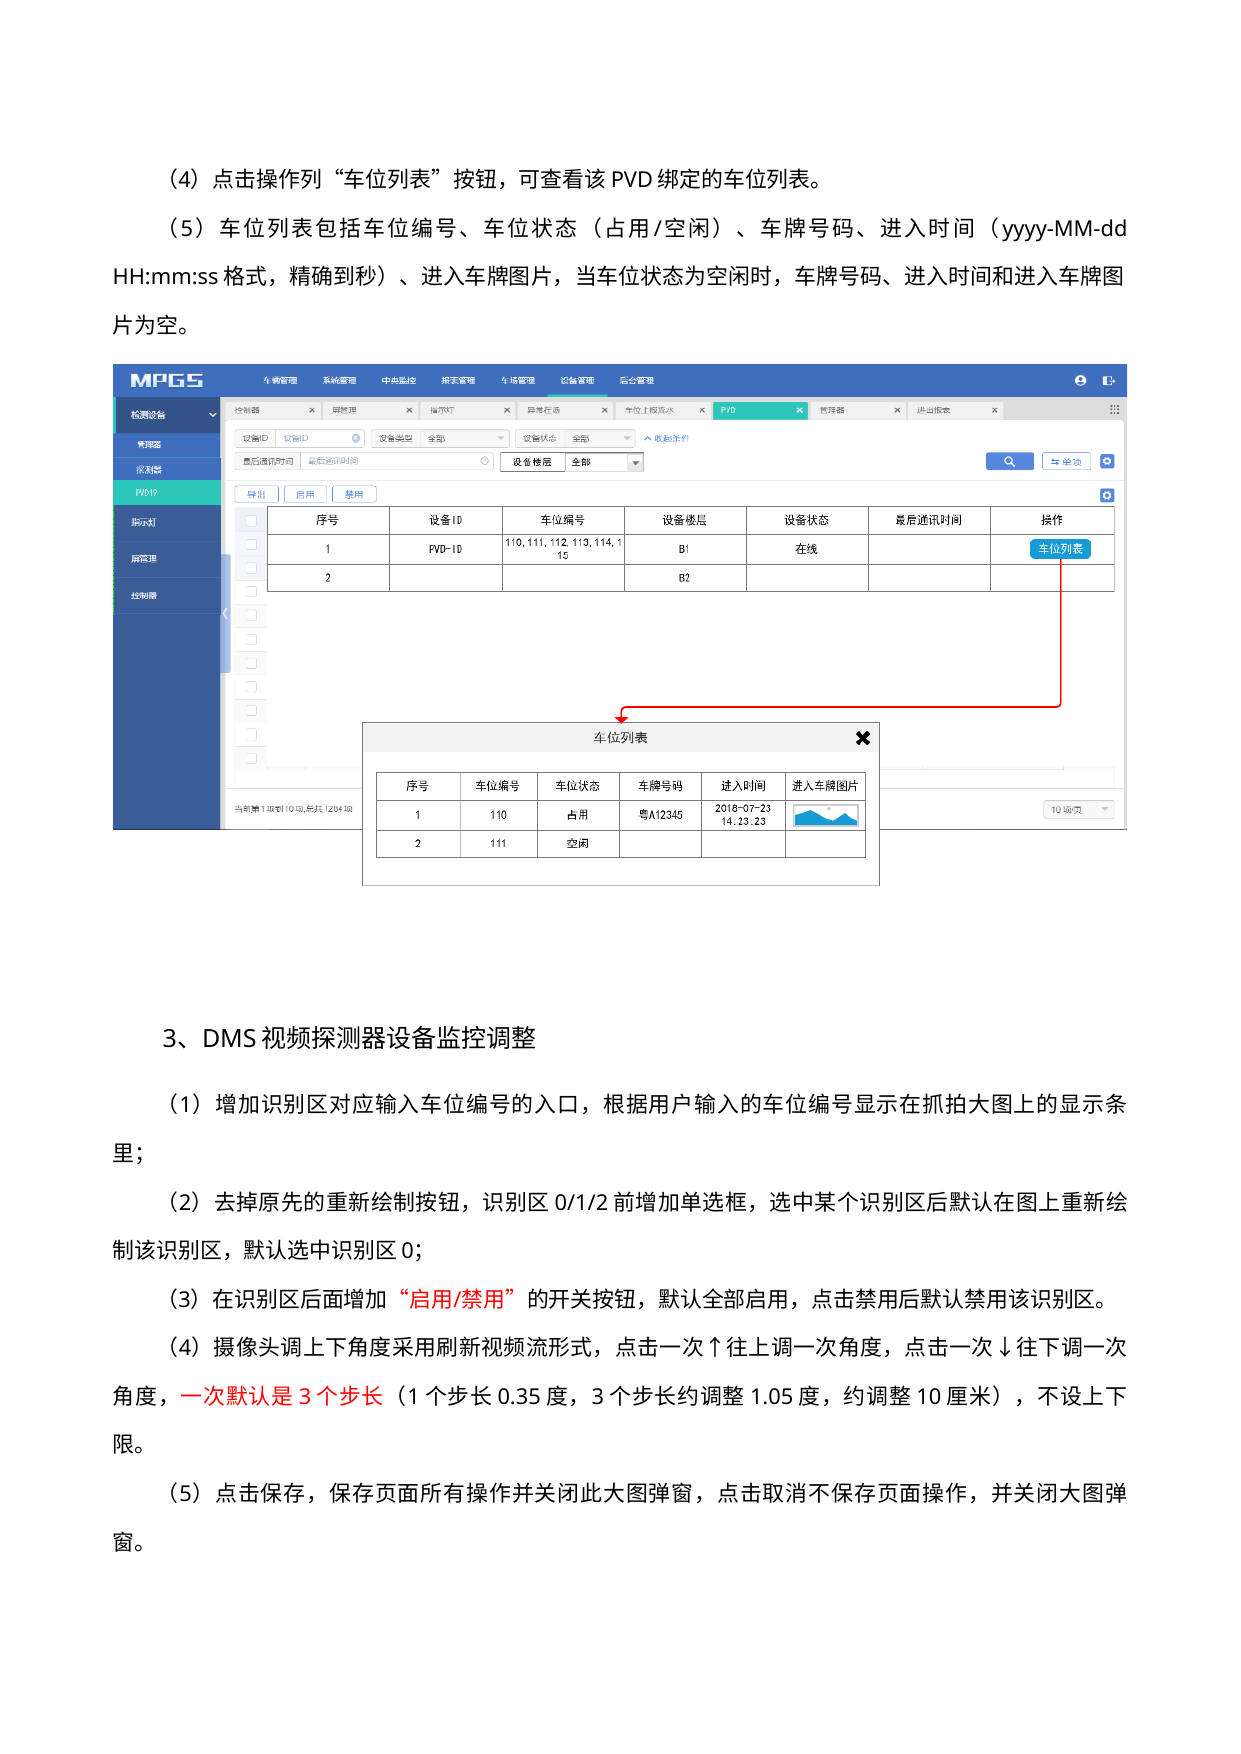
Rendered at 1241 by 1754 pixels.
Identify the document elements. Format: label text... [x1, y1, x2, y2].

list （1）增加识别区对应输入车位编号的入口，根据用户输入的车位编号显示在抓拍大图上的显示条里； [112, 1087, 1128, 1168]
list （5）车位列表包括车位编号、车位状态（占用/空闲）、车牌号码、进入时间（yyyy-MM-dd HH:mm:ss格式，精确到秒）、进入车牌图片，当车位状态为空闲时，车牌号码、进入时间和进入车牌图片为空。 [112, 210, 1128, 340]
list （3）在识别区后面增加“启用/禁用”的开关按钮，默认全部启用，点击禁用后默认禁用该识别区。 [112, 1281, 1128, 1314]
list 3、DMS视频探测器设备监控调整 [112, 1004, 1128, 1069]
list （5）点击保存，保存页面所有操作并关闭此大图弹窗，点击取消不保存页面操作，并关闭大图弹窗。 [112, 1475, 1128, 1557]
list （4）点击操作列“车位列表”按钮，可查看该PVD绑定的车位列表。 [112, 162, 1128, 194]
list （2）去掉原先的重新绘制按钮，识别区0/1/2前增加单选框，选中某个识别区后默认在图上重新绘制该识别区，默认选中识别区0； [112, 1184, 1128, 1265]
picture [113, 356, 1128, 886]
list （4）摄像头调上下角度采用刷新视频流形式，点击一次↑往上调一次角度，点击一次↓往下调一次角度，一次默认是3个步长（1个步长0.35度，3个步长约调整1.05度，约调整10厘米），不设上下限。 [112, 1329, 1128, 1459]
